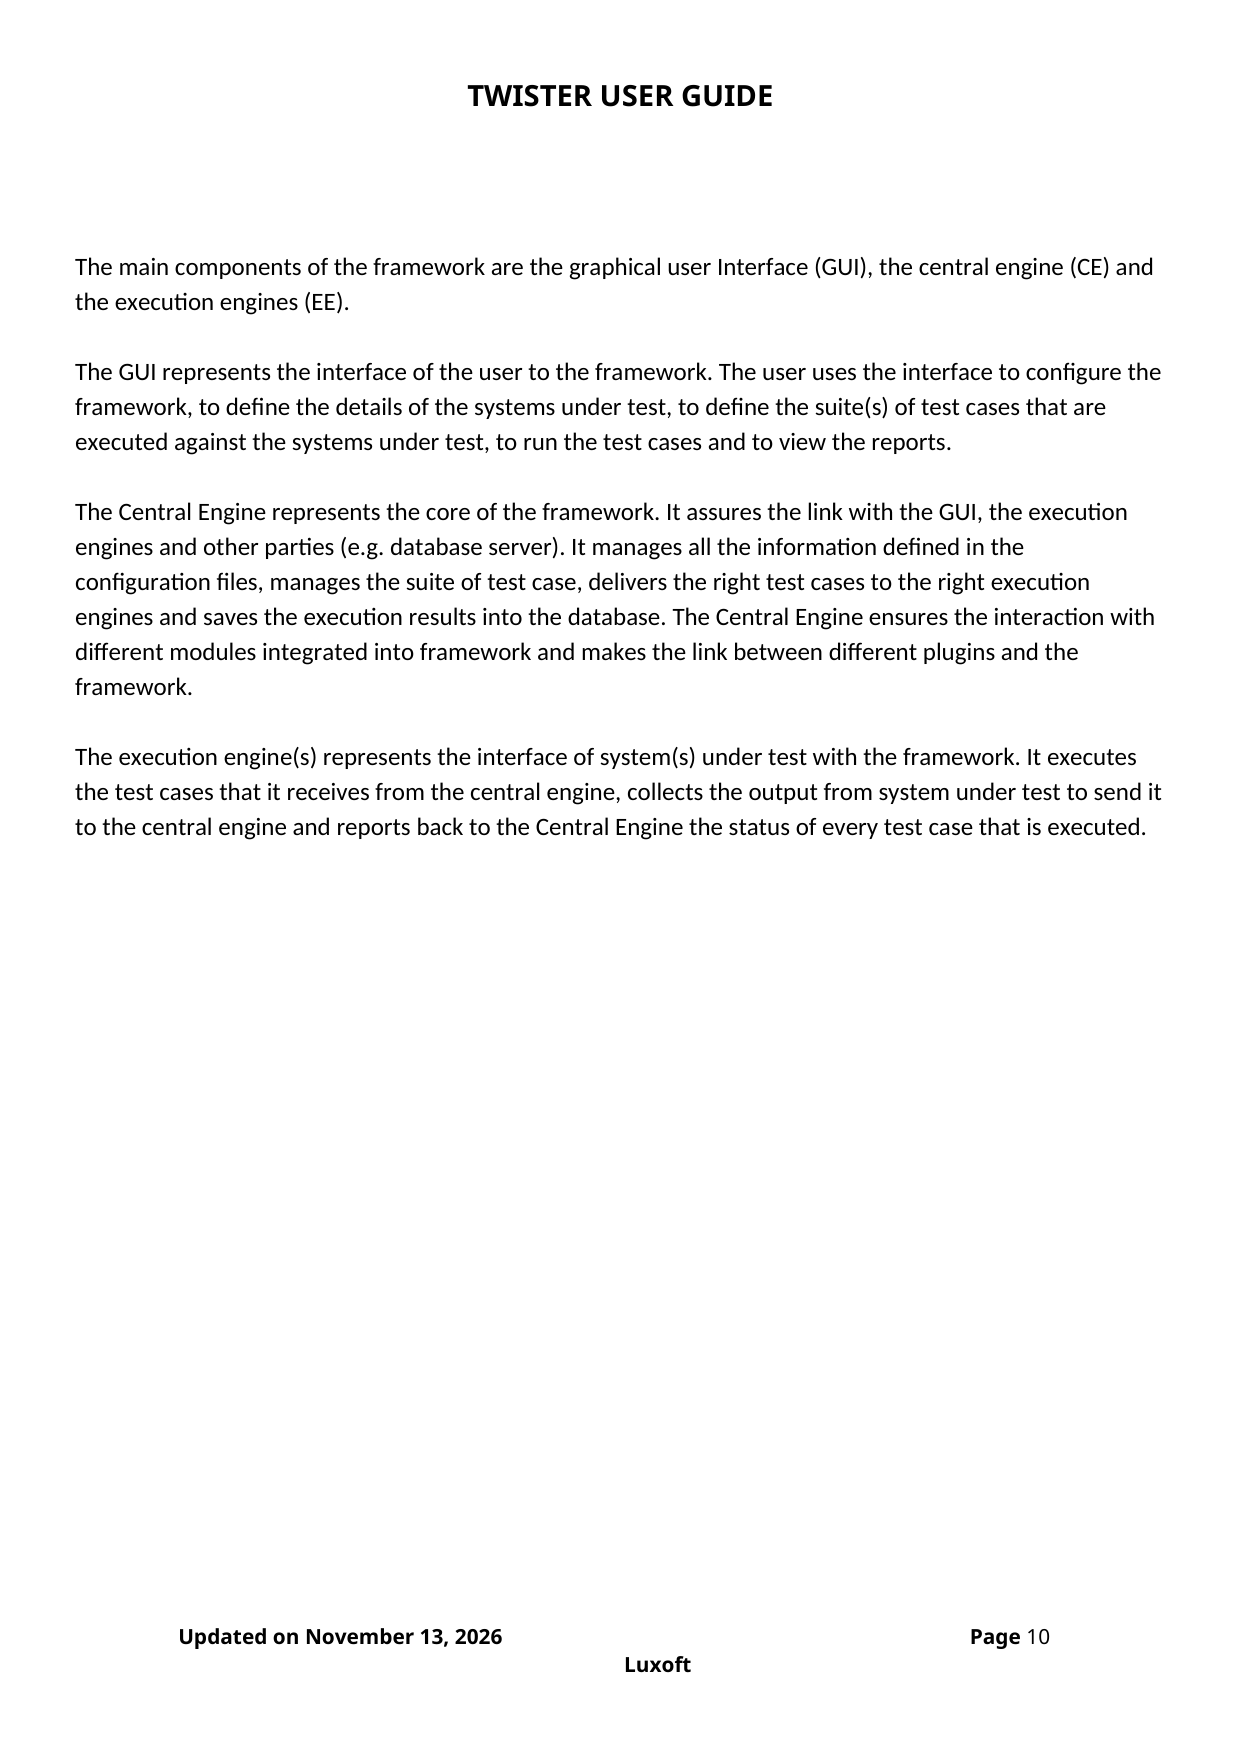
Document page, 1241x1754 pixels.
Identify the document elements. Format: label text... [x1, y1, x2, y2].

text The main components of the framework are the graphical user Interface (GUI), the central engine (CE) and the execution engines (EE). [75, 251, 1165, 316]
text The GUI represents the interface of the user to the framework. The user uses the interface to configure the framework, to define the details of the systems under test, to define the suite(s) of test cases that are executed against the systems under test, to run the test cases and to view the reports. [75, 356, 1165, 456]
text The Central Engine represents the core of the framework. It assures the link with the GUI, the execution engines and other parties (e.g. database server). It manages all the information defined in the configuration files, manages the suite of test case, delivers the right test cases to the right execution engines and saves the execution results into the database. The Central Engine ensures the interaction with different modules integrated into framework and makes the link between different plugins and the framework. [75, 496, 1165, 701]
text The execution engine(s) represents the interface of system(s) under test with the framework. It executes the test cases that it receives from the central engine, collects the output from system under test to send it to the central engine and reports back to the Central Engine the status of every test case that is executed. [75, 741, 1165, 841]
